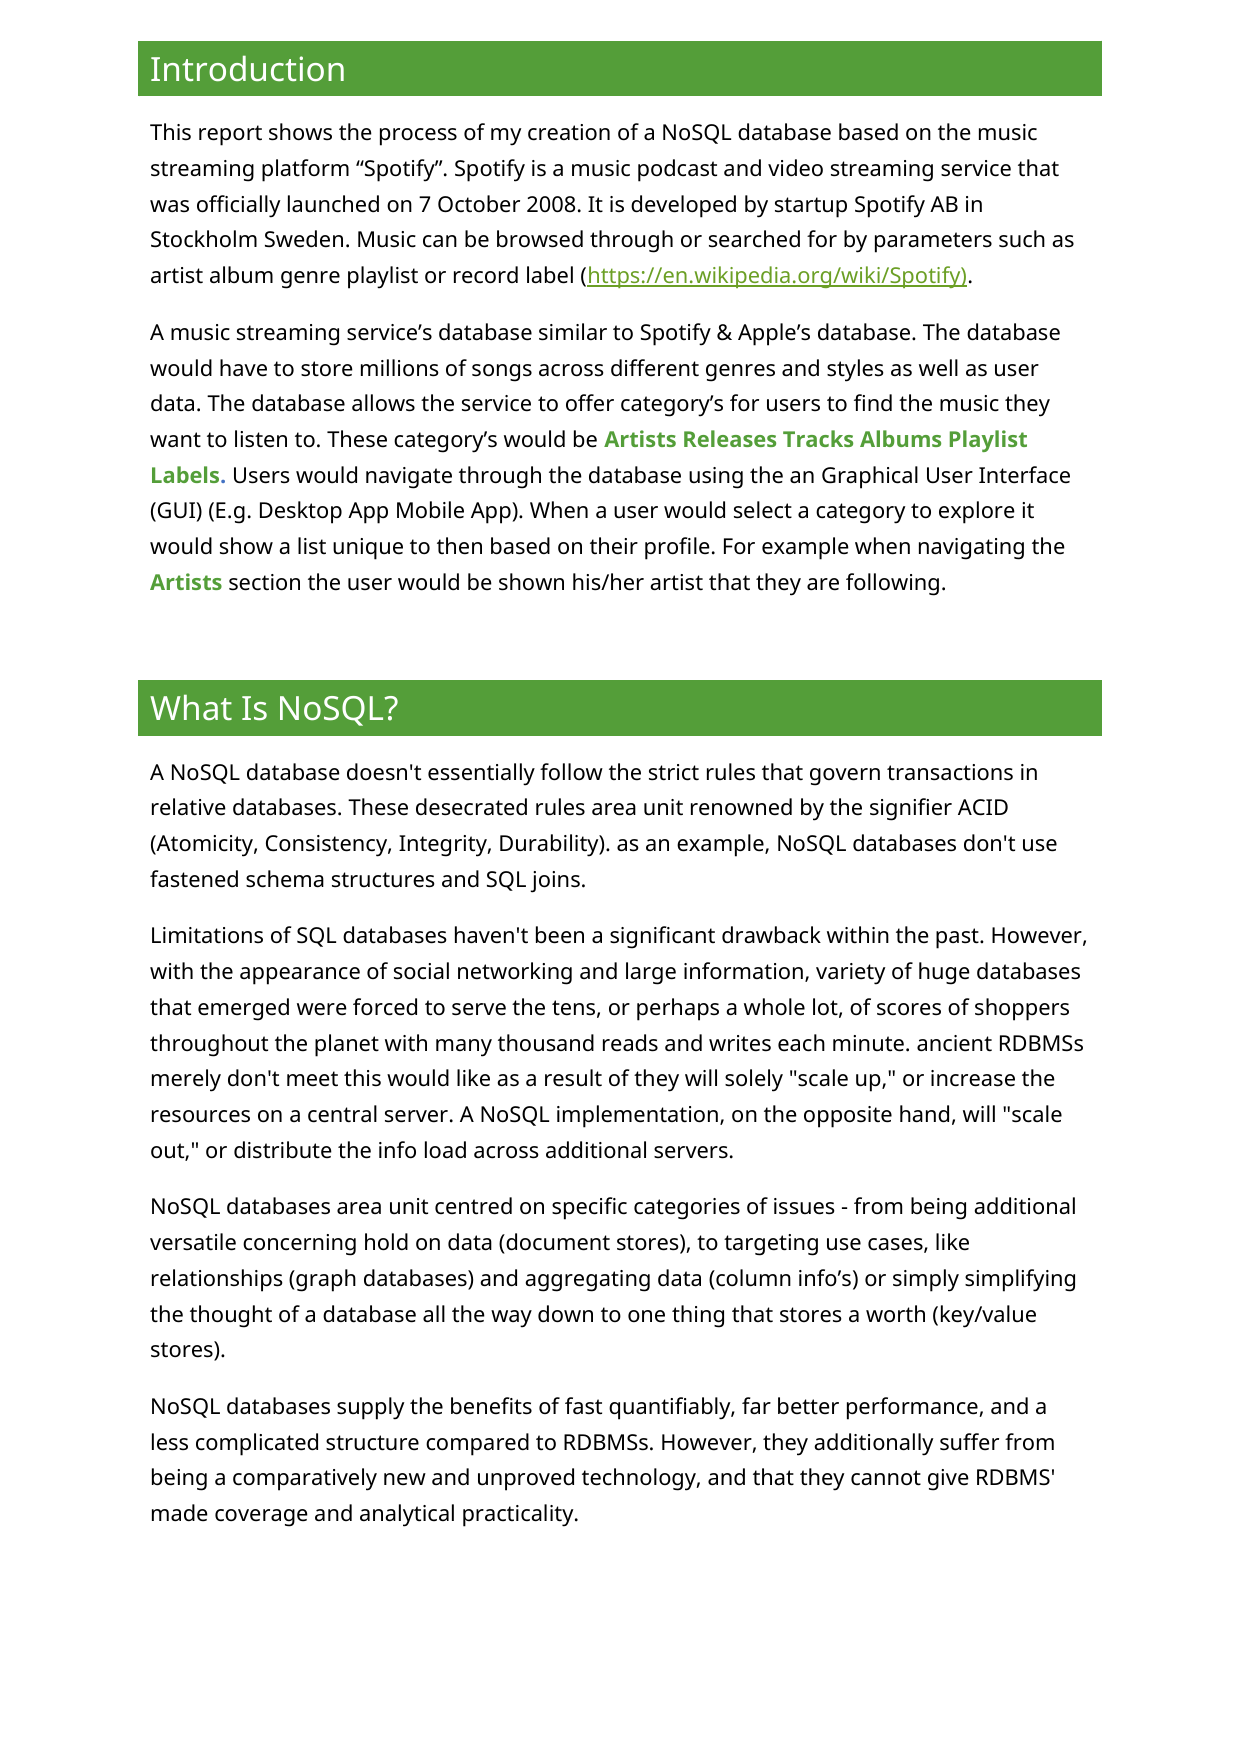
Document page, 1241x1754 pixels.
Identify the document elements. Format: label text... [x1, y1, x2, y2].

text A NoSQL database doesn't essentially follow the strict rules that govern transactions in relative databases. These desecrated rules area unit renowned by the signifier ACID (Atomicity, Consistency, Integrity, Durability). as an example, NoSQL databases don't use fastened schema structures and SQL joins. [150, 757, 1090, 894]
text Limitations of SQL databases haven't been a significant drawback within the past. However, with the appearance of social networking and large information, variety of huge databases that emerged were forced to serve the tens, or perhaps a whole lot, of scores of shoppers throughout the planet with many thousand reads and writes each minute. ancient RDBMSs merely don't meet this would like as a result of they will solely "scale up," or increase the resources on a central server. A NoSQL implementation, on the opposite hand, will "scale out," or distribute the info load across additional servers. [150, 920, 1090, 1164]
text NoSQL databases area unit centred on specific categories of issues - from being additional versatile concerning hold on data (document stores), to targeting use cases, like relationships (graph databases) and aggregating data (column info’s) or simply simplifying the thought of a database all the way down to one thing that stores a worth (key/value stores). [150, 1191, 1090, 1364]
text This report shows the process of my creation of a NoSQL database based on the music streaming platform “Spotify”. Spotify is a music podcast and video streaming service that was officially launched on 7 October 2008. It is developed by startup Spotify AB in Stockholm Sweden. Music can be browsed through or searched for by parameters such as artist album genre playlist or record label (https://en.wikipedia.org/wiki/Spotify). [150, 117, 1090, 290]
text A music streaming service’s database similar to Spotify & Apple’s database. The database would have to store millions of songs across different genres and styles as well as user data. The database allows the service to offer category’s for users to find the music they want to listen to. These category’s would be Artists Releases Tracks Albums Playlist Labels. Users would navigate through the database using the an Graphical User Interface (GUI) (E.g. Desktop App Mobile App). When a user would select a category to explore it would show a list unique to then based on their profile. For example when navigating the Artists section the user would be shown his/her artist that they are following. [150, 317, 1090, 597]
text NoSQL databases supply the benefits of fast quantifiably, far better performance, and a less complicated structure compared to RDBMSs. However, they additionally suffer from being a comparatively new and unproved technology, and that they cannot give RDBMS' made coverage and analytical practicality. [150, 1391, 1090, 1528]
subtitle Introduction [142, 44, 1098, 93]
subtitle What Is NoSQL? [142, 683, 1098, 733]
